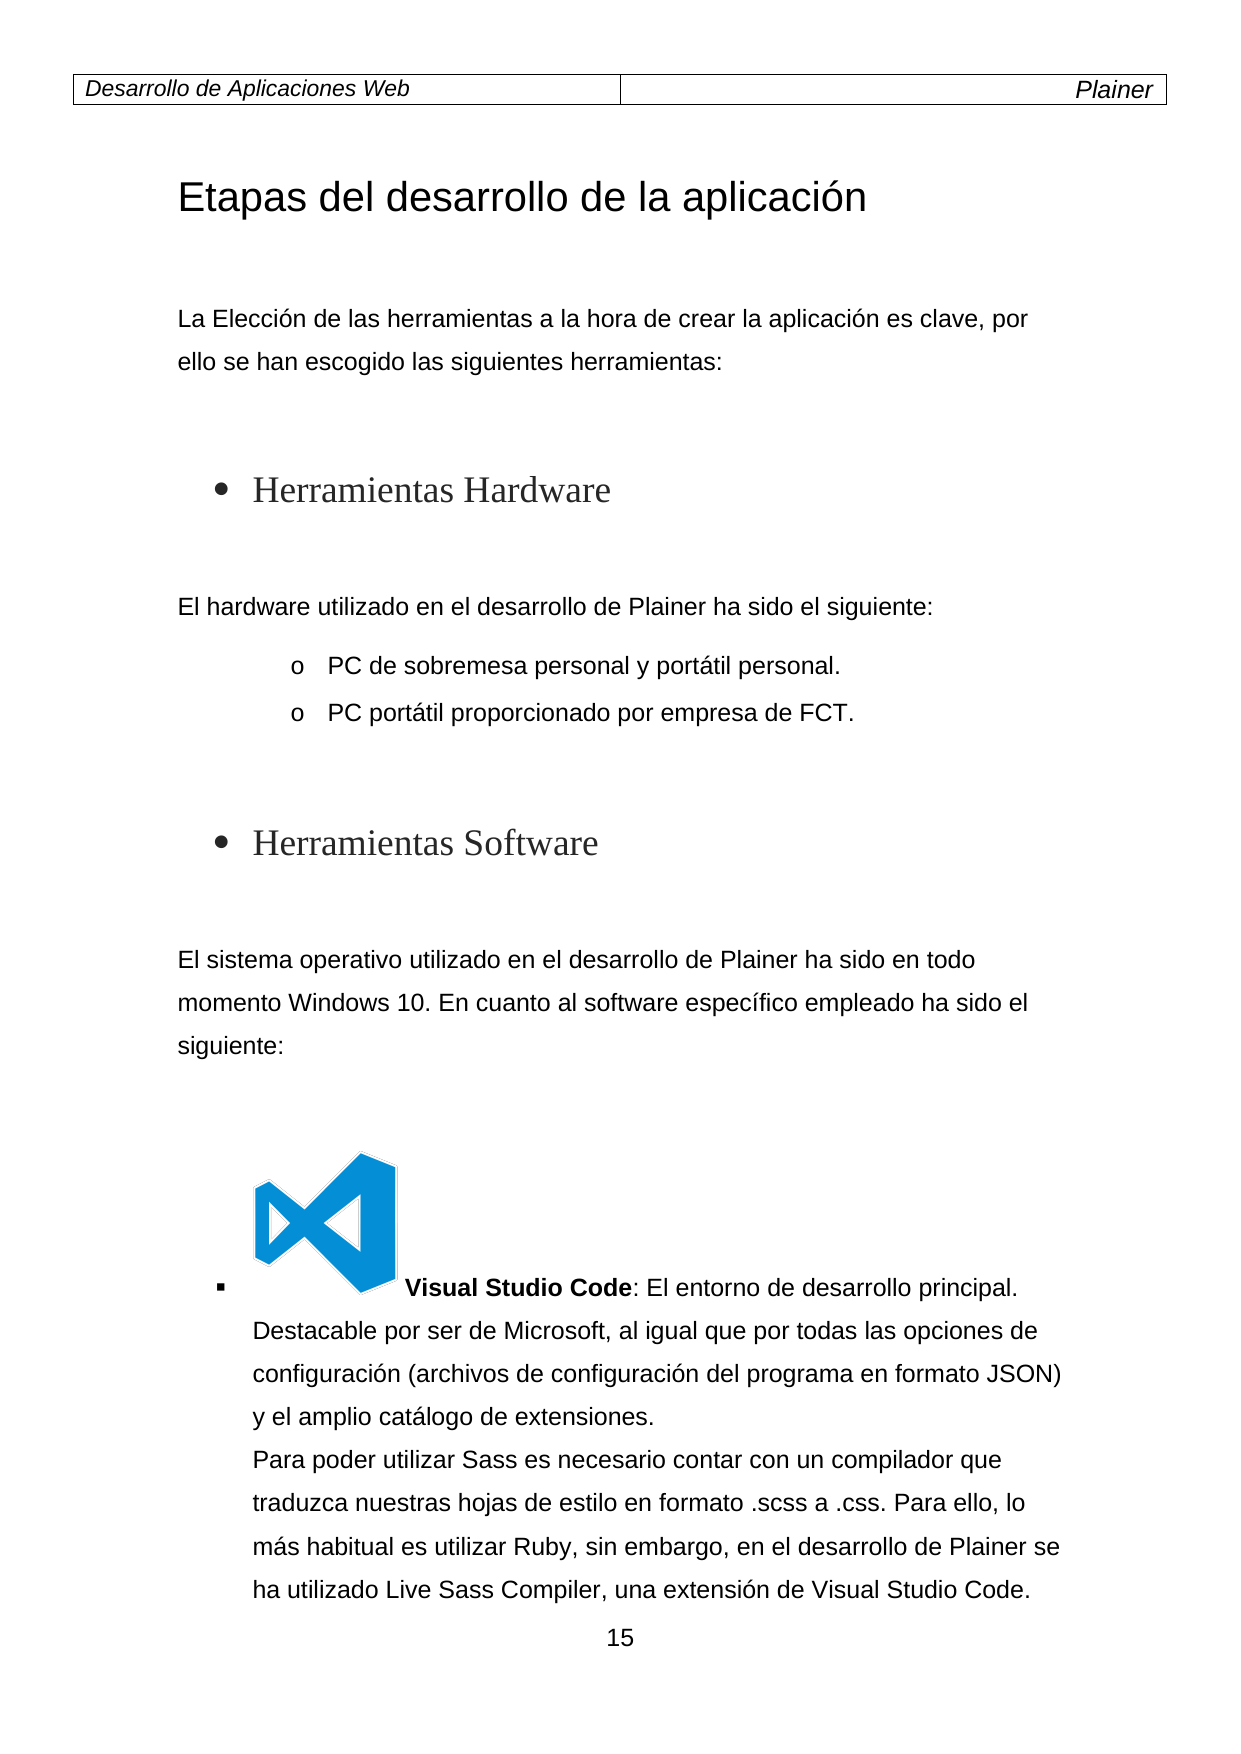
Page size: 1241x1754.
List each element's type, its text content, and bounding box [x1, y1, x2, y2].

list Visual Studio Code: El entorno de desarrollo principal. Destacable por ser de Microsoft, al igual que por todas las opciones de configuración (archivos de configuración del programa en formato JSON) y el amplio catálogo de extensiones. [215, 1151, 1063, 1431]
picture [252, 1150, 398, 1296]
list PC portátil proporcionado por empresa de FCT. [290, 698, 1063, 728]
text El sistema operativo utilizado en el desarrollo de Plainer ha sido en todo momento Windows 10. En cuanto al software específico empleado ha sido el siguiente: [177, 945, 1063, 1060]
list PC de sobremesa personal y portátil personal. [290, 651, 1063, 682]
subtitle Etapas del desarrollo de la aplicación [177, 173, 1063, 221]
subtitle Herramientas Software [215, 820, 1063, 863]
text La Elección de las herramientas a la hora de crear la aplicación es clave, por ello se han escogido las siguientes herramientas: [177, 304, 1063, 376]
subtitle Herramientas Hardware [215, 467, 1063, 510]
text El hardware utilizado en el desarrollo de Plainer ha sido el siguiente: [177, 591, 1063, 620]
list Para poder utilizar Sass es necesario contar con un compilador que traduzca nuestras hojas de estilo en formato .scss a .css. Para ello, lo más habitual es utilizar Ruby, sin embargo, en el desarrollo de Plainer se ha utilizado Live Sass Compiler, una extensión de Visual Studio Code. [252, 1445, 1063, 1603]
